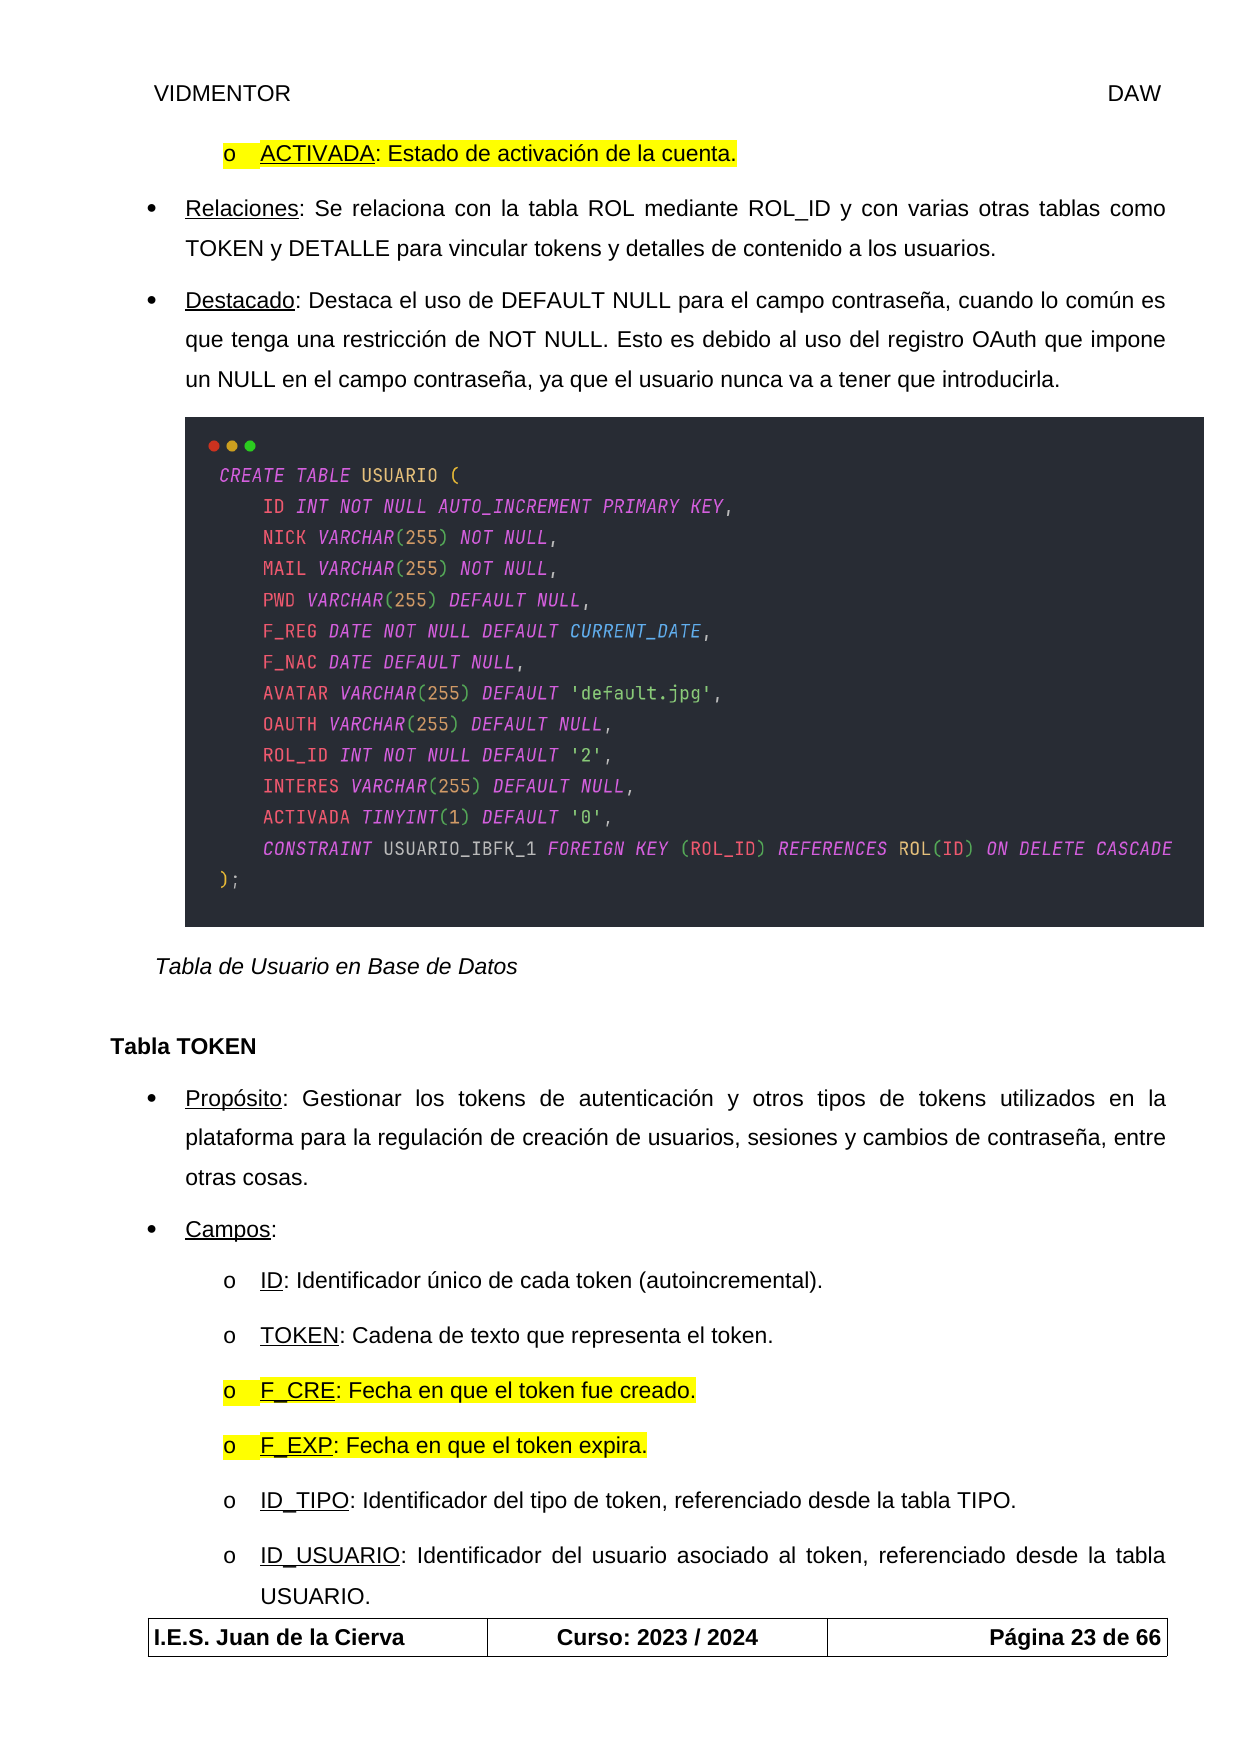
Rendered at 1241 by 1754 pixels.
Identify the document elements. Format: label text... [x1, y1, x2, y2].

list ID: Identificador único de cada token (autoincremental). [223, 1267, 1167, 1296]
list Destacado: Destaca el uso de DEFAULT NULL para el campo contraseña, cuando lo común es que tenga una restricción de NOT NULL. Esto es debido al uso del registro OAuth que impone un NULL en el campo contraseña, ya que el usuario nunca va a tener que introducirla. [148, 287, 1167, 392]
list TOKEN: Cadena de texto que representa el token. [223, 1322, 1167, 1351]
list F_EXP: Fecha en que el token expira. [260, 1432, 1167, 1460]
list Propósito: Gestionar los tokens de autenticación y otros tipos de tokens utilizados en la plataforma para la regulación de creación de usuarios, sesiones y cambios de contraseña, entre otras cosas. [148, 1085, 1167, 1190]
picture [185, 417, 1204, 927]
list F_CRE: Fecha en que el token fue creado. [260, 1377, 1167, 1406]
text Tabla de Usuario en Base de Datos [110, 953, 1167, 979]
list ID_USUARIO: Identificador del usuario asociado al token, referenciado desde la tabla USUARIO. [223, 1542, 1167, 1610]
text Tabla TOKEN [110, 1033, 1167, 1059]
list Relaciones: Se relaciona con la tabla ROL mediante ROL_ID y con varias otras tablas como TOKEN y DETALLE para vincular tokens y detalles de contenido a los usuarios. [148, 195, 1167, 261]
list ID_TIPO: Identificador del tipo de token, referenciado desde la tabla TIPO. [223, 1487, 1167, 1515]
list ACTIVADA: Estado de activación de la cuenta. [260, 140, 1167, 169]
list Campos: [148, 1216, 1167, 1242]
